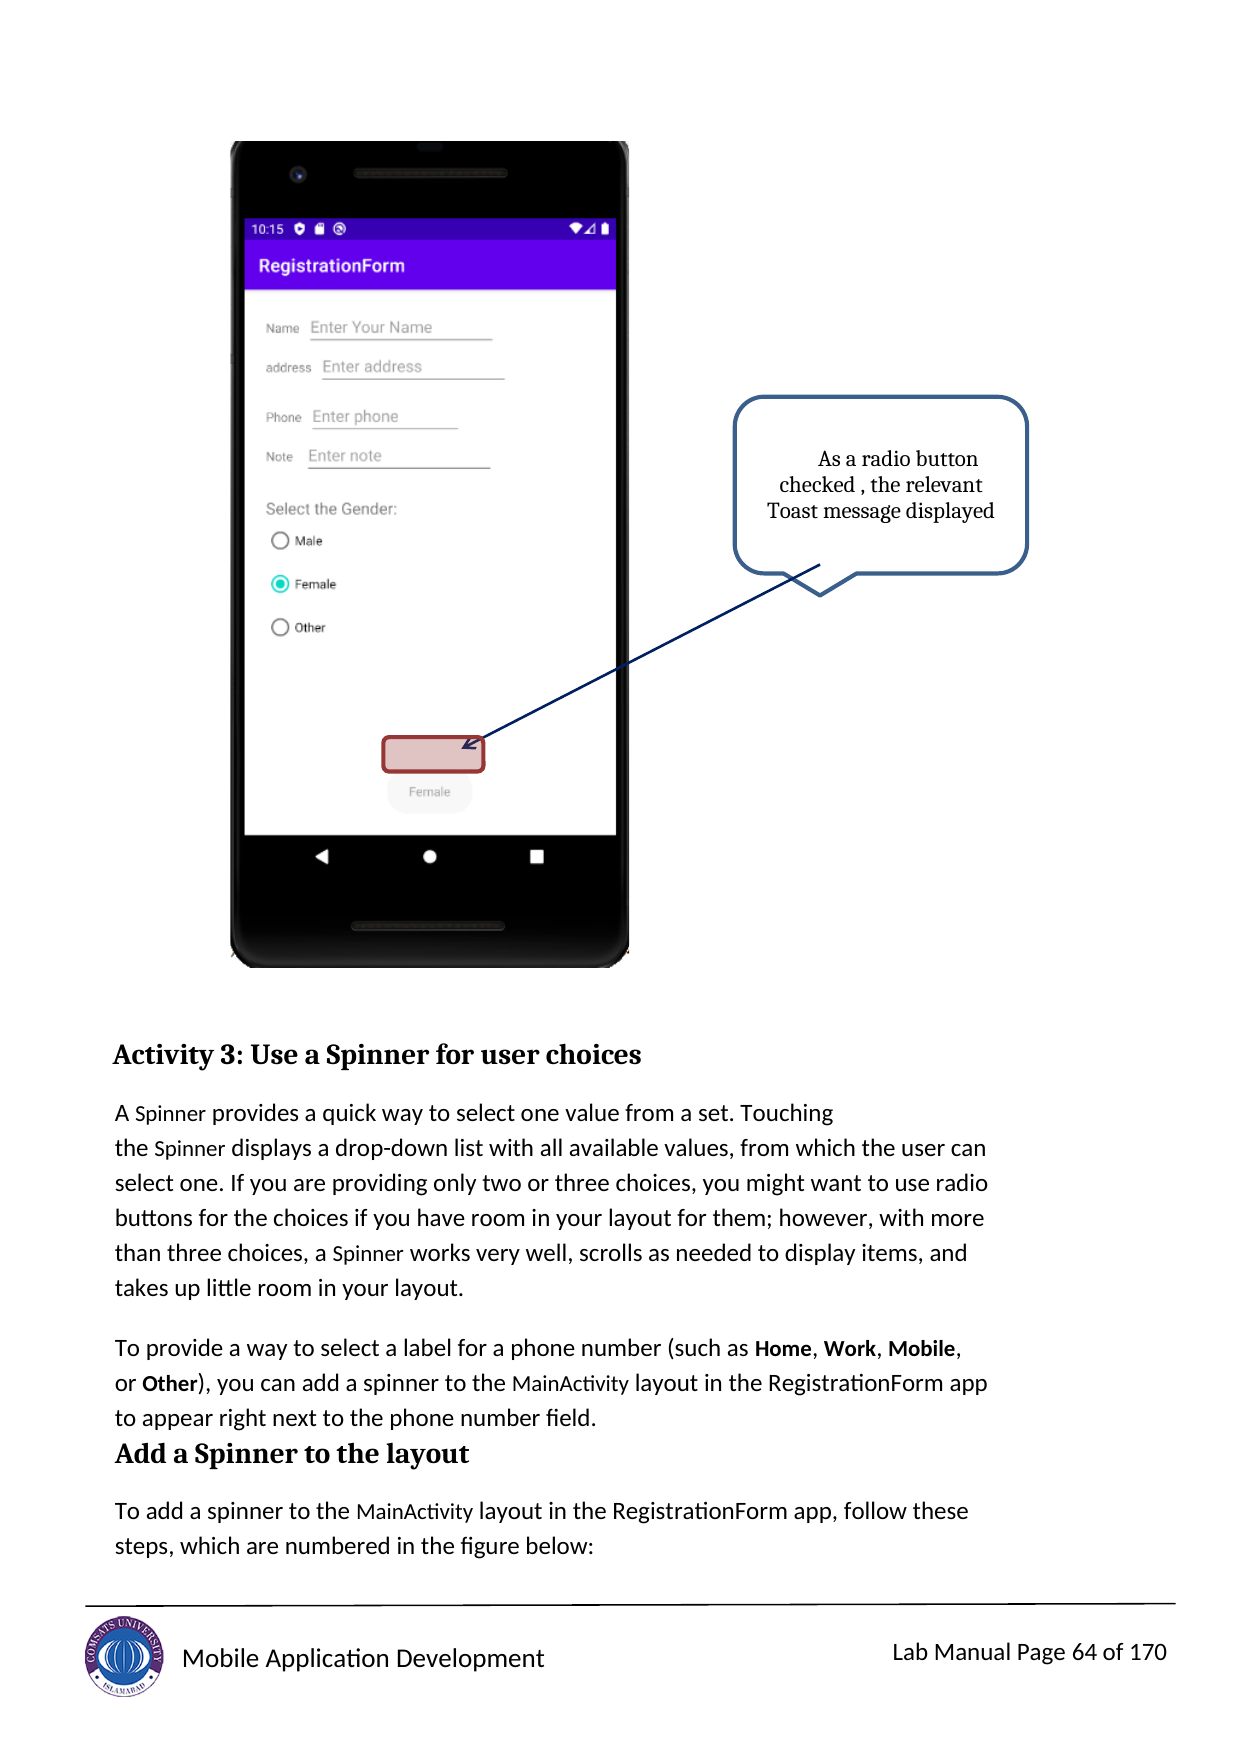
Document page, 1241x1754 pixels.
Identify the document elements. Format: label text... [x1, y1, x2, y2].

picture [229, 141, 629, 967]
text To add a spinner to the MainActivity layout in the RegistrationForm app, follow these steps, which are numbered in the figure below: [114, 1495, 989, 1561]
text A Spinner provides a quick way to select one value from a set. Touching the Spinner displays a drop-down list with all available values, from which the user can select one. If you are providing only two or three choices, you might want to use radio buttons for the choices if you have room in your layout for them; however, with more than three choices, a Spinner works very well, scrolls as needed to display items, and takes up little room in your layout. [114, 1097, 989, 1302]
picture [85, 1616, 165, 1697]
subtitle Activity 3: Use a Spinner for user choices [112, 1038, 1078, 1072]
text To provide a way to select a label for a phone number (such as Home, Work, Mobile, or Other), you can add a spinner to the MainActivity layout in the RegistrationForm app to appear right next to the phone number field. [114, 1332, 989, 1432]
text Add a Spinner to the layout [114, 1437, 989, 1470]
